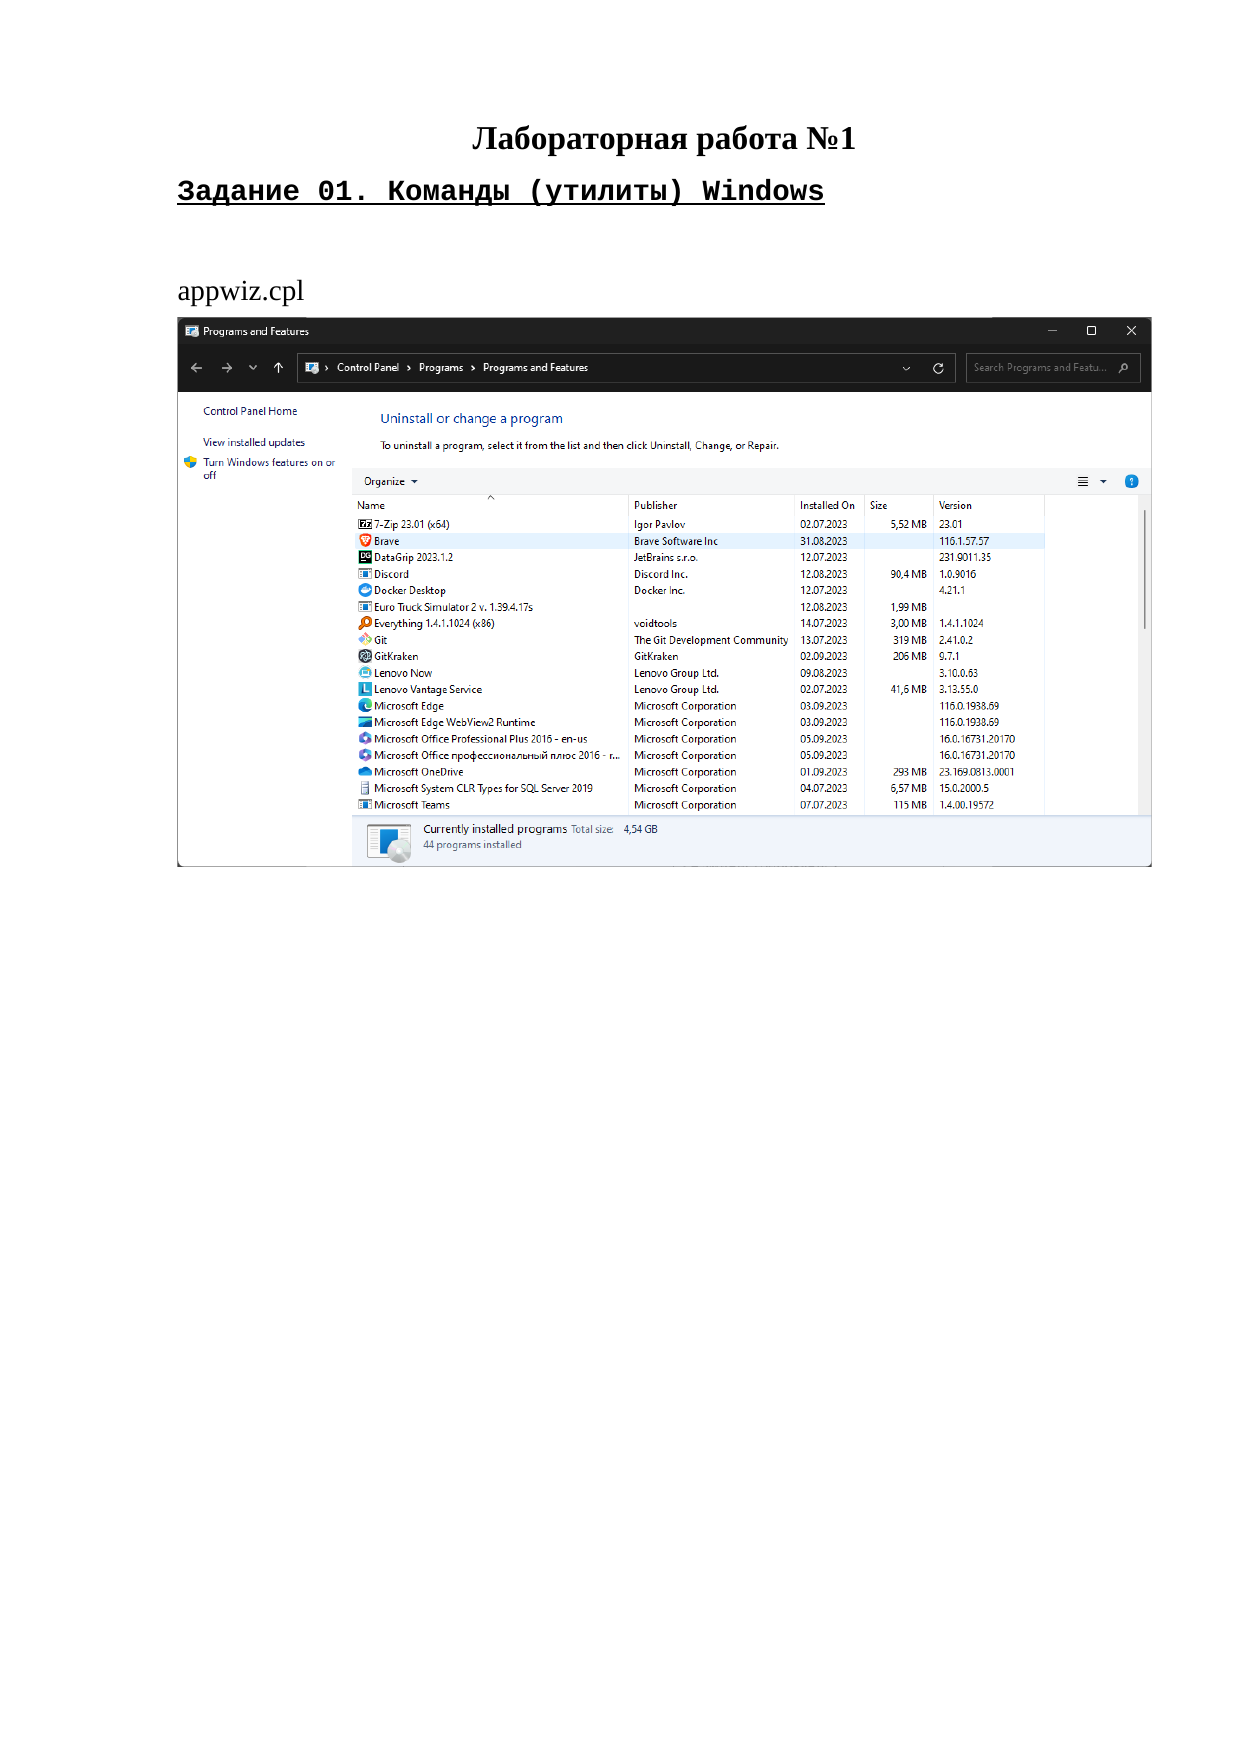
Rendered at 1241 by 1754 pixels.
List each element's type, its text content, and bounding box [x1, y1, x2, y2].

picture [177, 317, 1152, 867]
text Задание 01. Команды (утилиты) Windows [177, 176, 1152, 209]
text appwiz.cpl [177, 273, 1152, 306]
text Лабораторная работа №1 [177, 118, 1152, 156]
